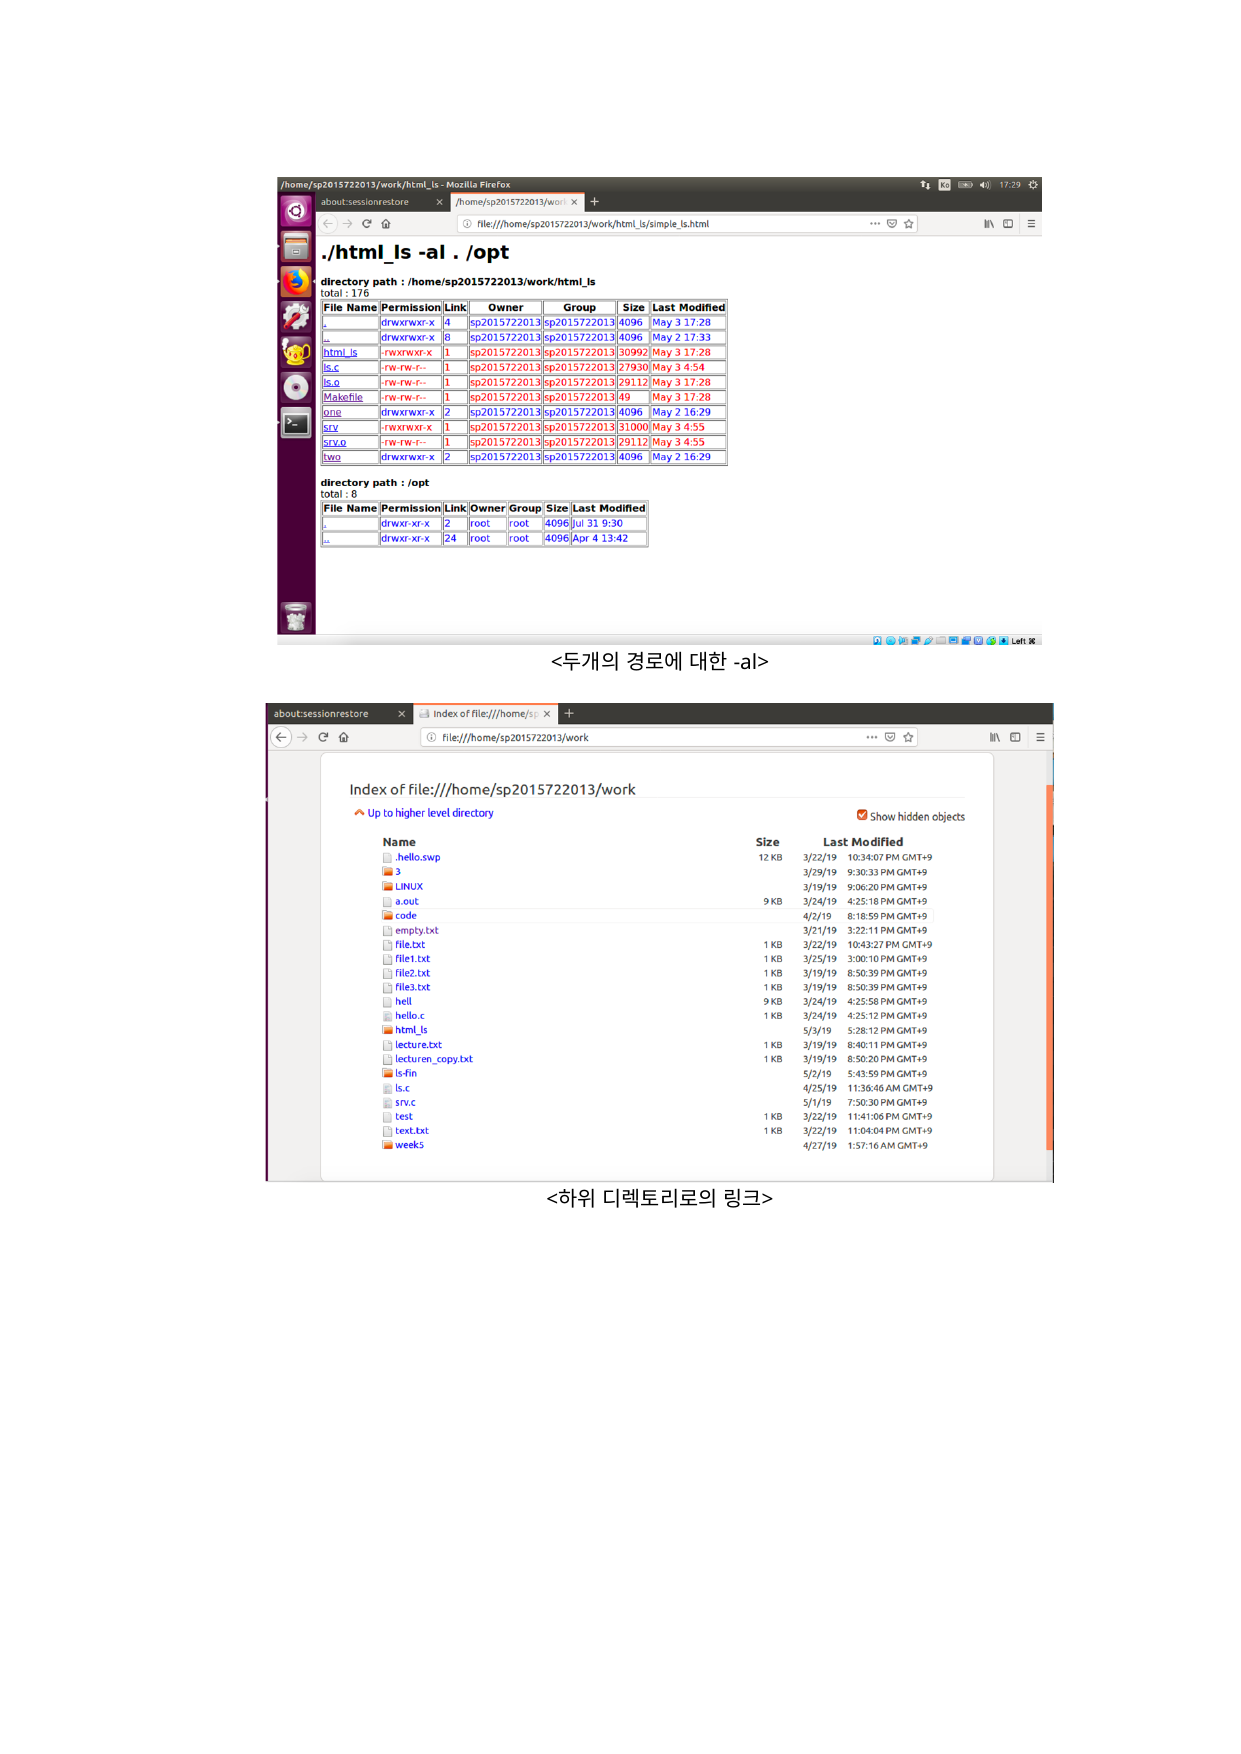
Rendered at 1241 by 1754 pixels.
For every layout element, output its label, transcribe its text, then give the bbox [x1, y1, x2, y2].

picture [265, 703, 1054, 1183]
list <하위 디렉토리로의 링크> [229, 1183, 1090, 1213]
picture [277, 177, 1042, 645]
list <두개의 경로에 대한 -al> [229, 645, 1090, 675]
